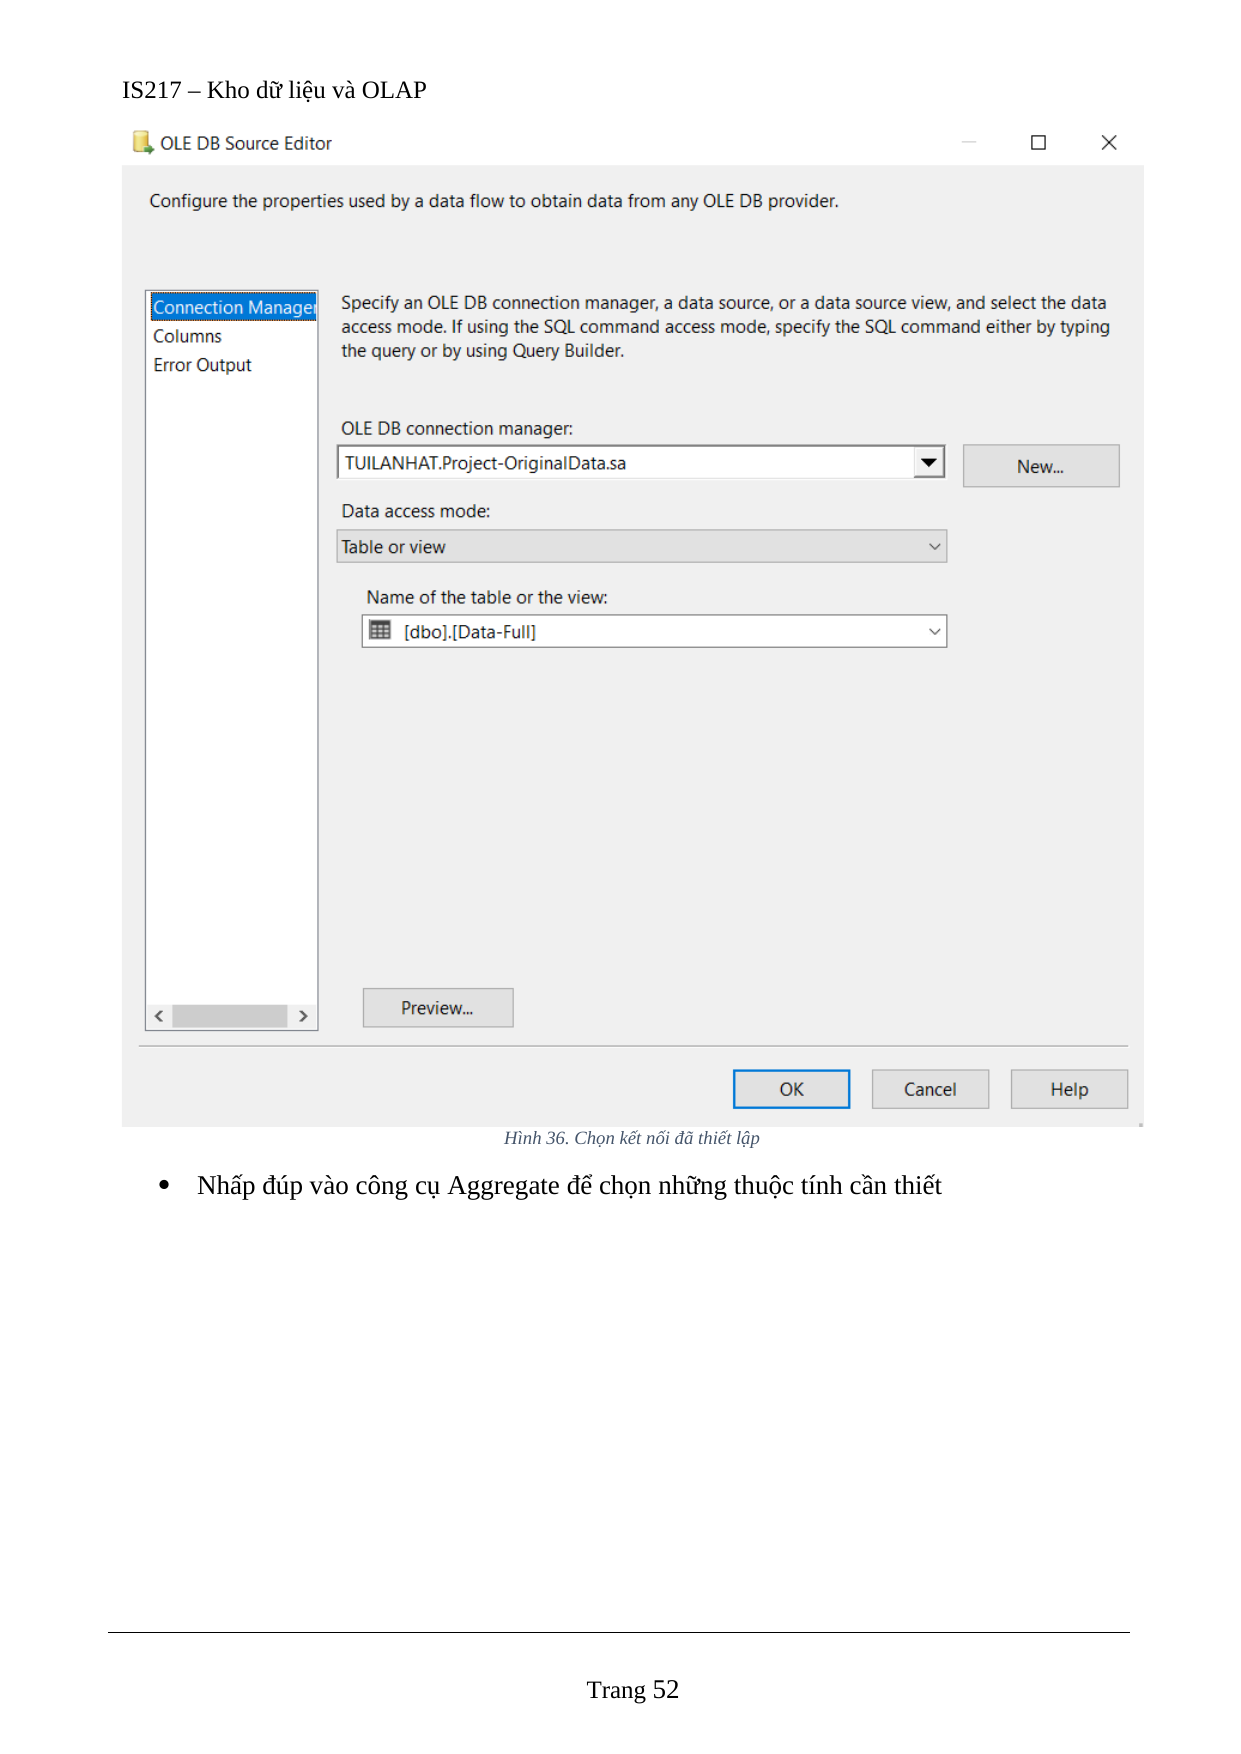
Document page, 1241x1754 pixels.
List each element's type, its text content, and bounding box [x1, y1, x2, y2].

list Nhấp đúp vào công cụ Aggregate để chọn những thuộc tính cần thiết [159, 1169, 1144, 1201]
picture [121, 121, 1144, 1127]
text Hình 36. Chọn kết nối đã thiết lập [122, 1127, 1144, 1148]
